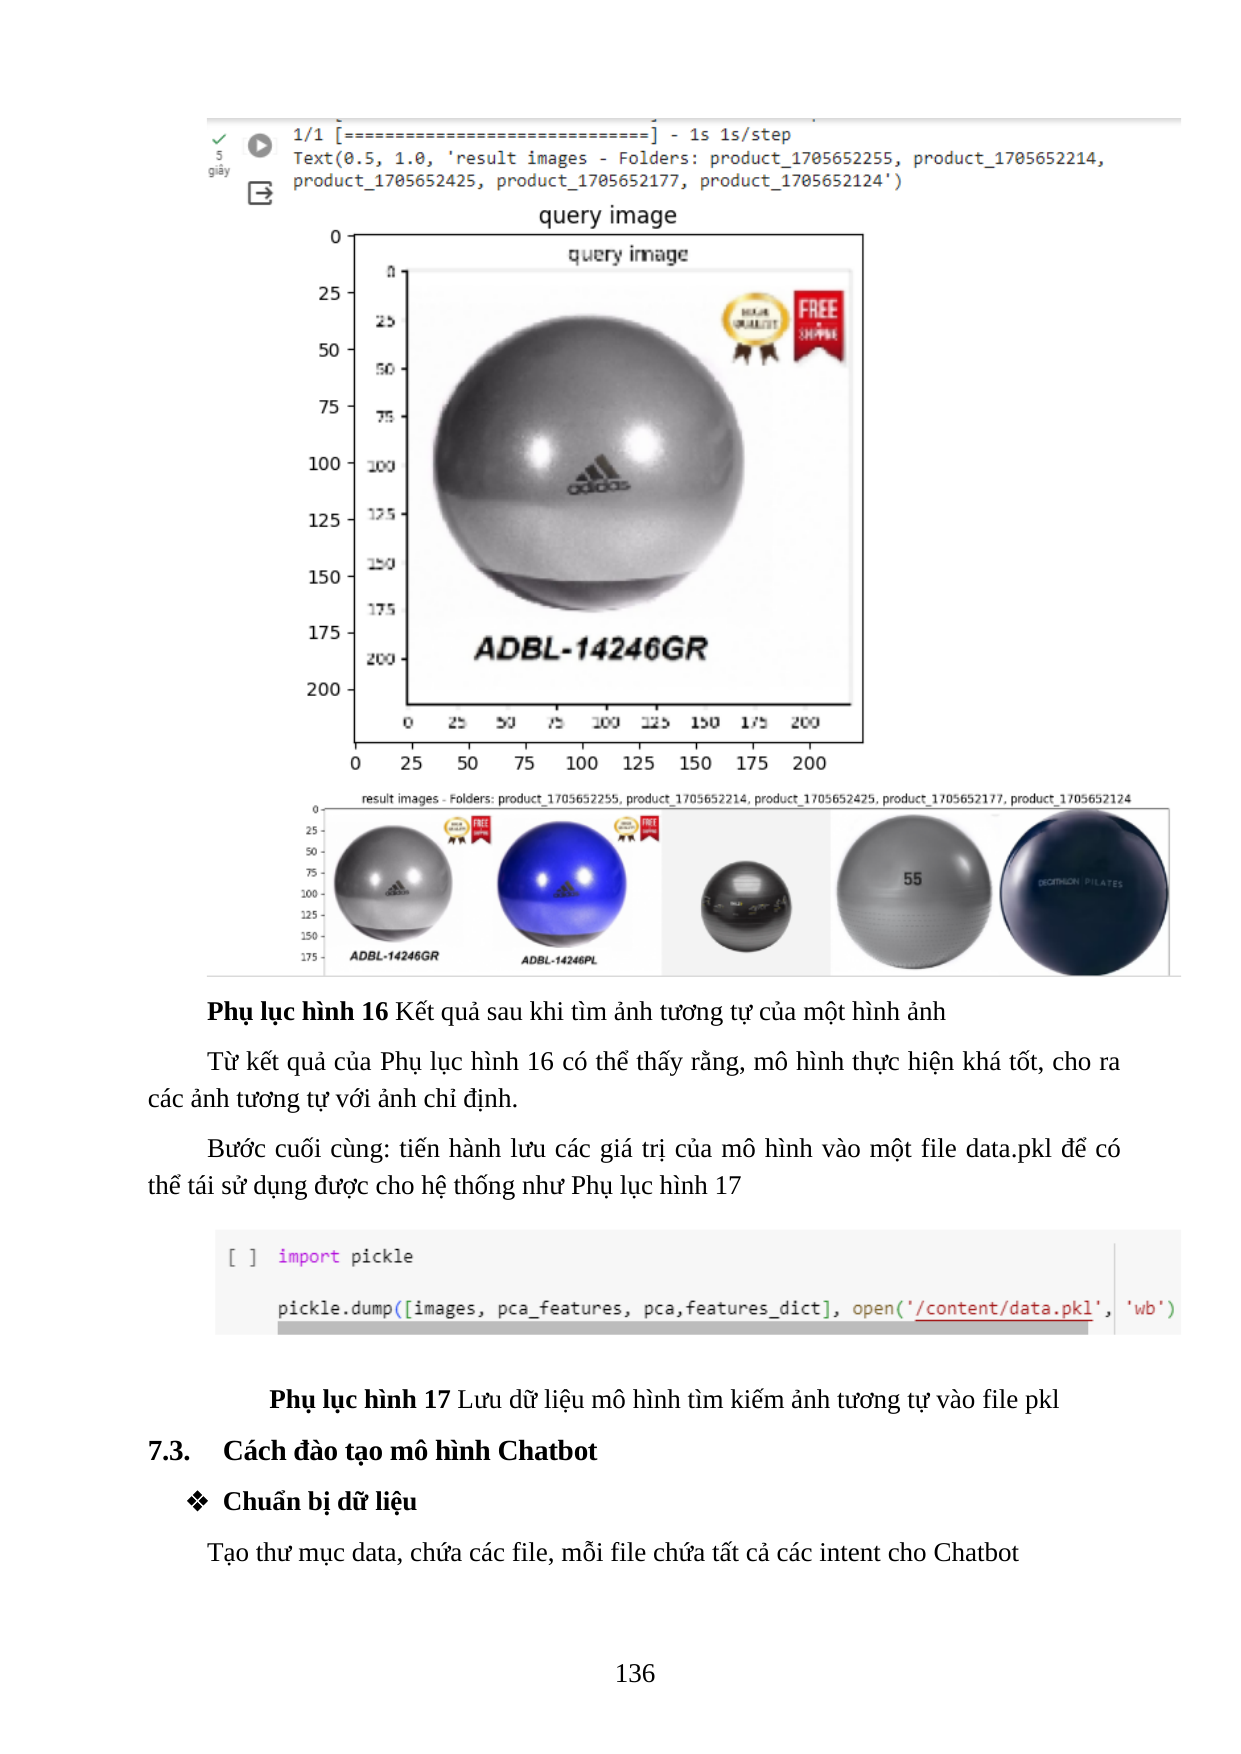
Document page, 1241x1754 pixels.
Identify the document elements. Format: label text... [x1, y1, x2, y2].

picture [206, 1219, 1182, 1365]
picture [206, 118, 1182, 977]
text Phụ lục hình 17 Lưu dữ liệu mô hình tìm kiếm ảnh tương tự vào file pkl [148, 1383, 1122, 1414]
text Tạo thư mục data, chứa các file, mỗi file chứa tất cả các intent cho Chatbot [148, 1536, 1122, 1567]
text Từ kết quả của Phụ lục hình 16 có thể thấy rằng, mô hình thực hiện khá tốt, cho ra các ảnh tương tự với ảnh chỉ định. [148, 1045, 1122, 1113]
list Chuẩn bị dữ liệu [185, 1485, 1122, 1517]
text Phụ lục hình 16 Kết quả sau khi tìm ảnh tương tự của một hình ảnh [148, 995, 1122, 1026]
text Bước cuối cùng: tiến hành lưu các giá trị của mô hình vào một file data.pkl để có thể tái sử dụng được cho hệ thống như Phụ lục hình 17 [148, 1132, 1122, 1201]
subtitle Cách đào tạo mô hình Chatbot [148, 1433, 1122, 1466]
